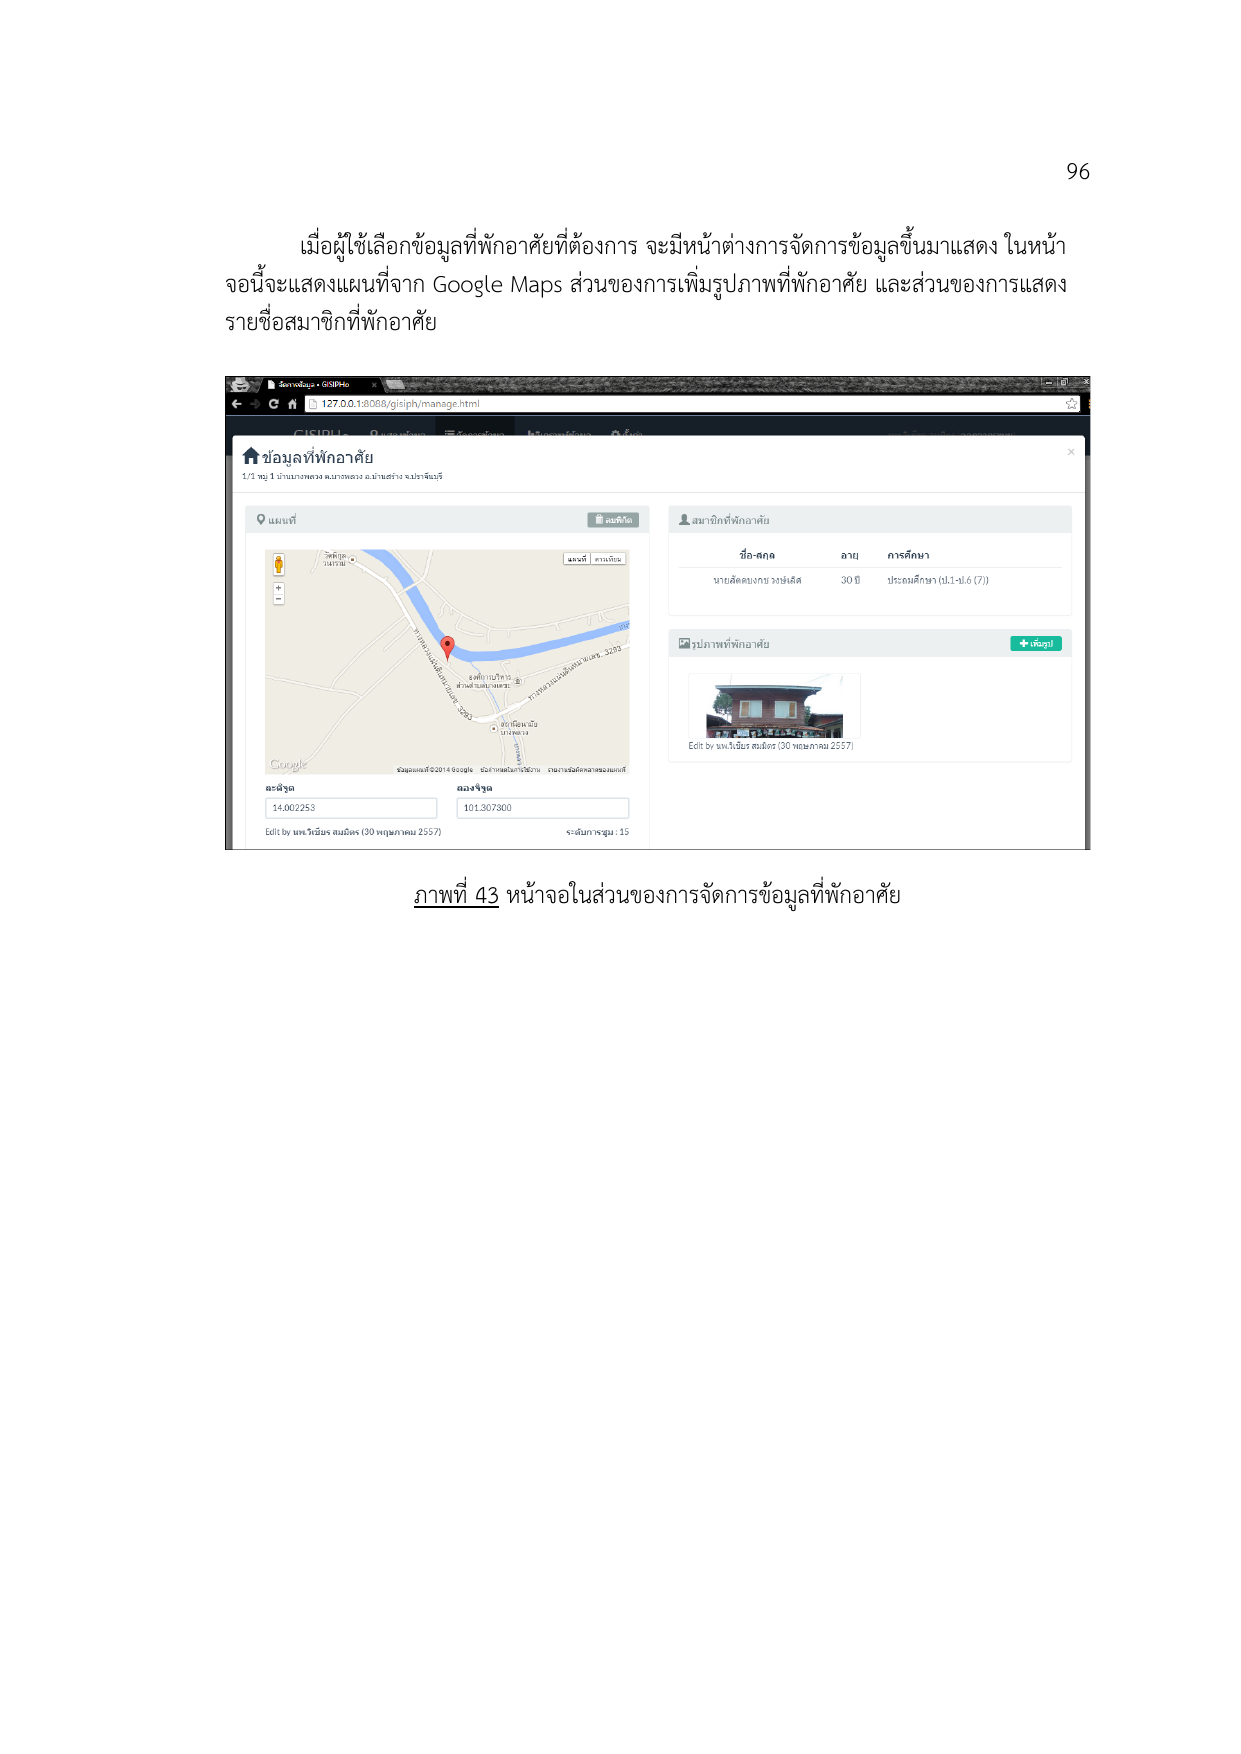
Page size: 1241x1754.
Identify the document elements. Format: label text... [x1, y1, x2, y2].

subtitle ภาพที่ 43 หน้าจอในส่วนของการจัดการข้อมูลที่พักอาศัย [225, 874, 1090, 912]
text เมื่อผู้ใช้เลือกข้อมูลที่พักอาศัยที่ต้องการ จะมีหน้าต่างการจัดการข้อมูลขึ้นมาแสดง ในหน้าจอนี้จะแสดงแผนที่จาก Google Maps ส่วนของการเพิ่มรูปภาพที่พักอาศัย และส่วนของการแสดงรายชื่อสมาชิกที่พักอาศัย [225, 225, 1090, 338]
picture [225, 376, 1091, 850]
